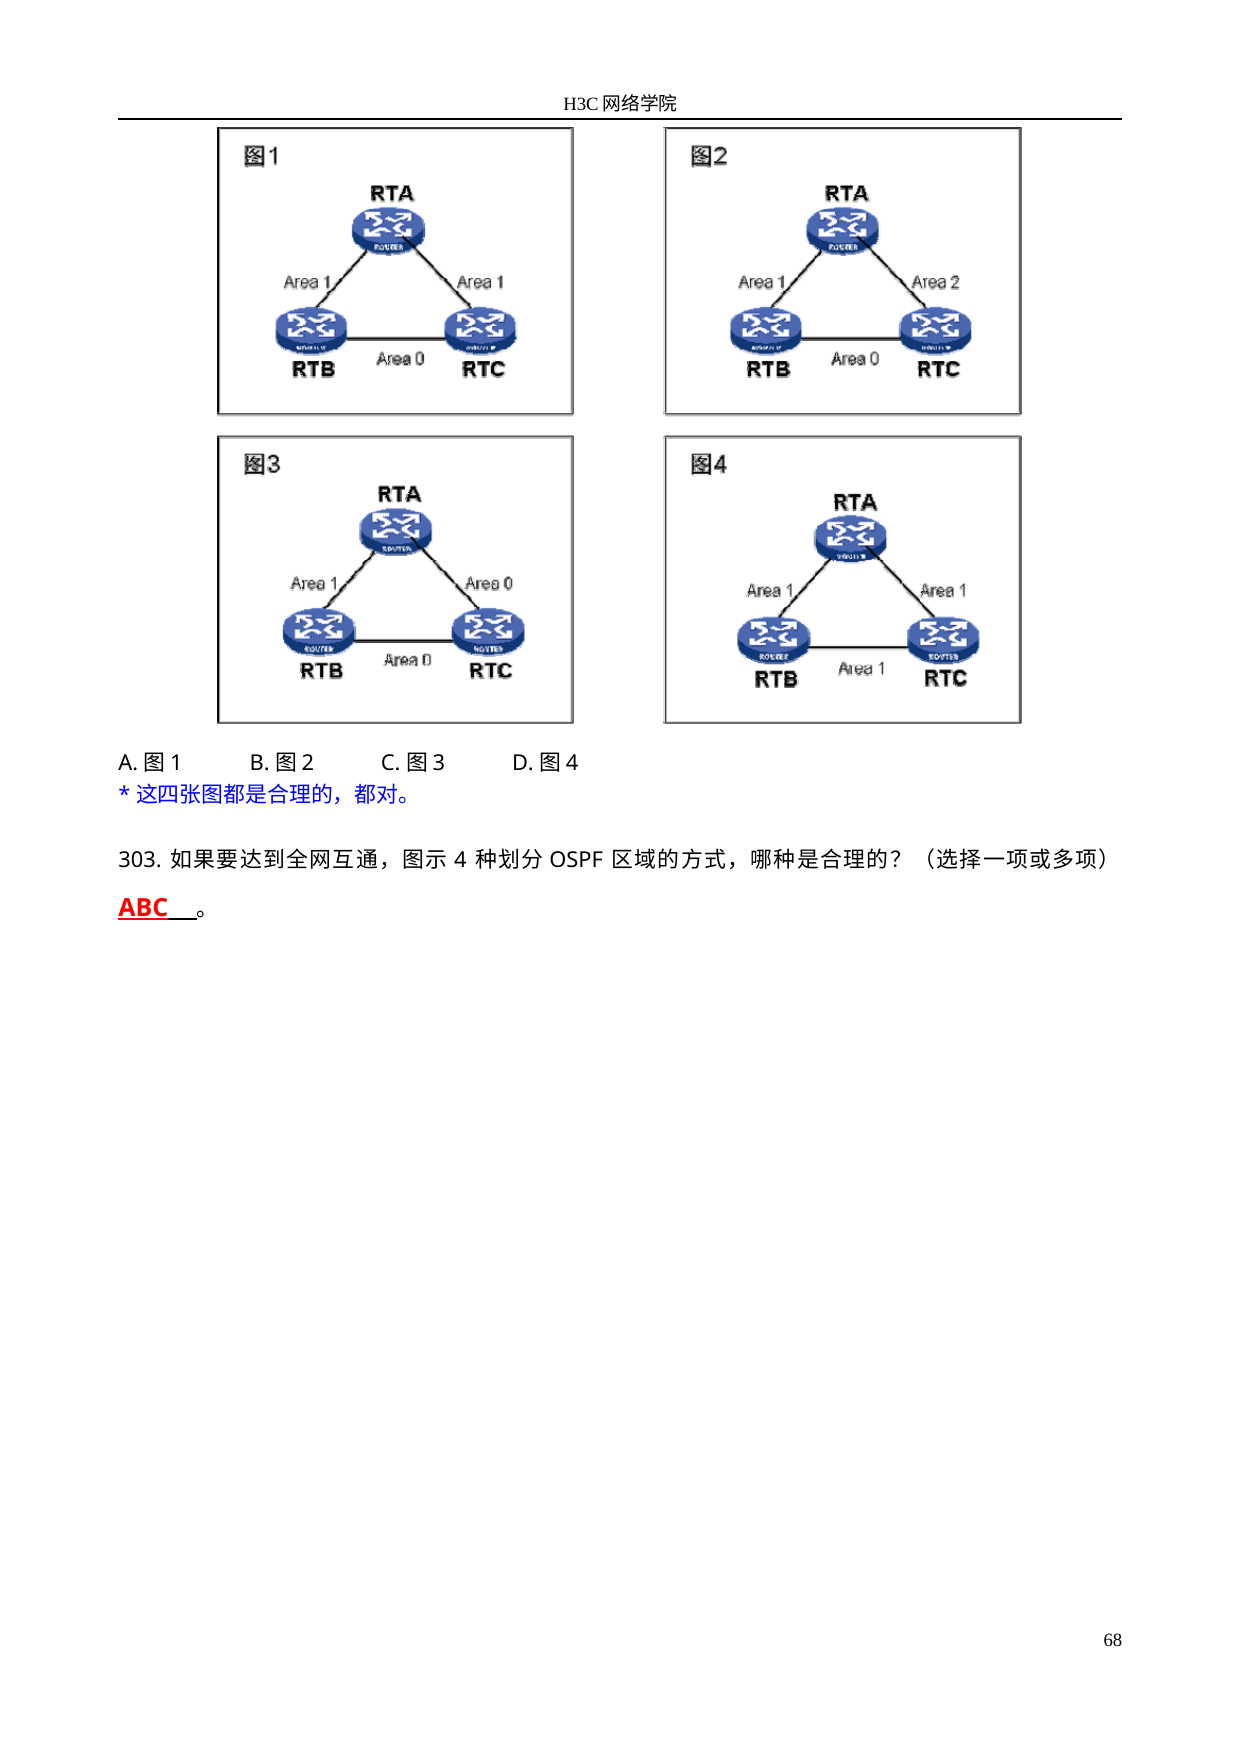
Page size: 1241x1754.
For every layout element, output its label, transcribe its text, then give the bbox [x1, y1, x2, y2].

text 303. 如果要达到全网互通，图示4 种划分OSPF 区域的方式，哪种是合理的？（选择一项或多项） ABC 。 [118, 842, 1122, 939]
text * 这四张图都是合理的，都对。 [118, 777, 1122, 809]
picture [216, 126, 1023, 725]
text A. 图1 B. 图2 C. 图3 D. 图4 [118, 744, 1122, 777]
